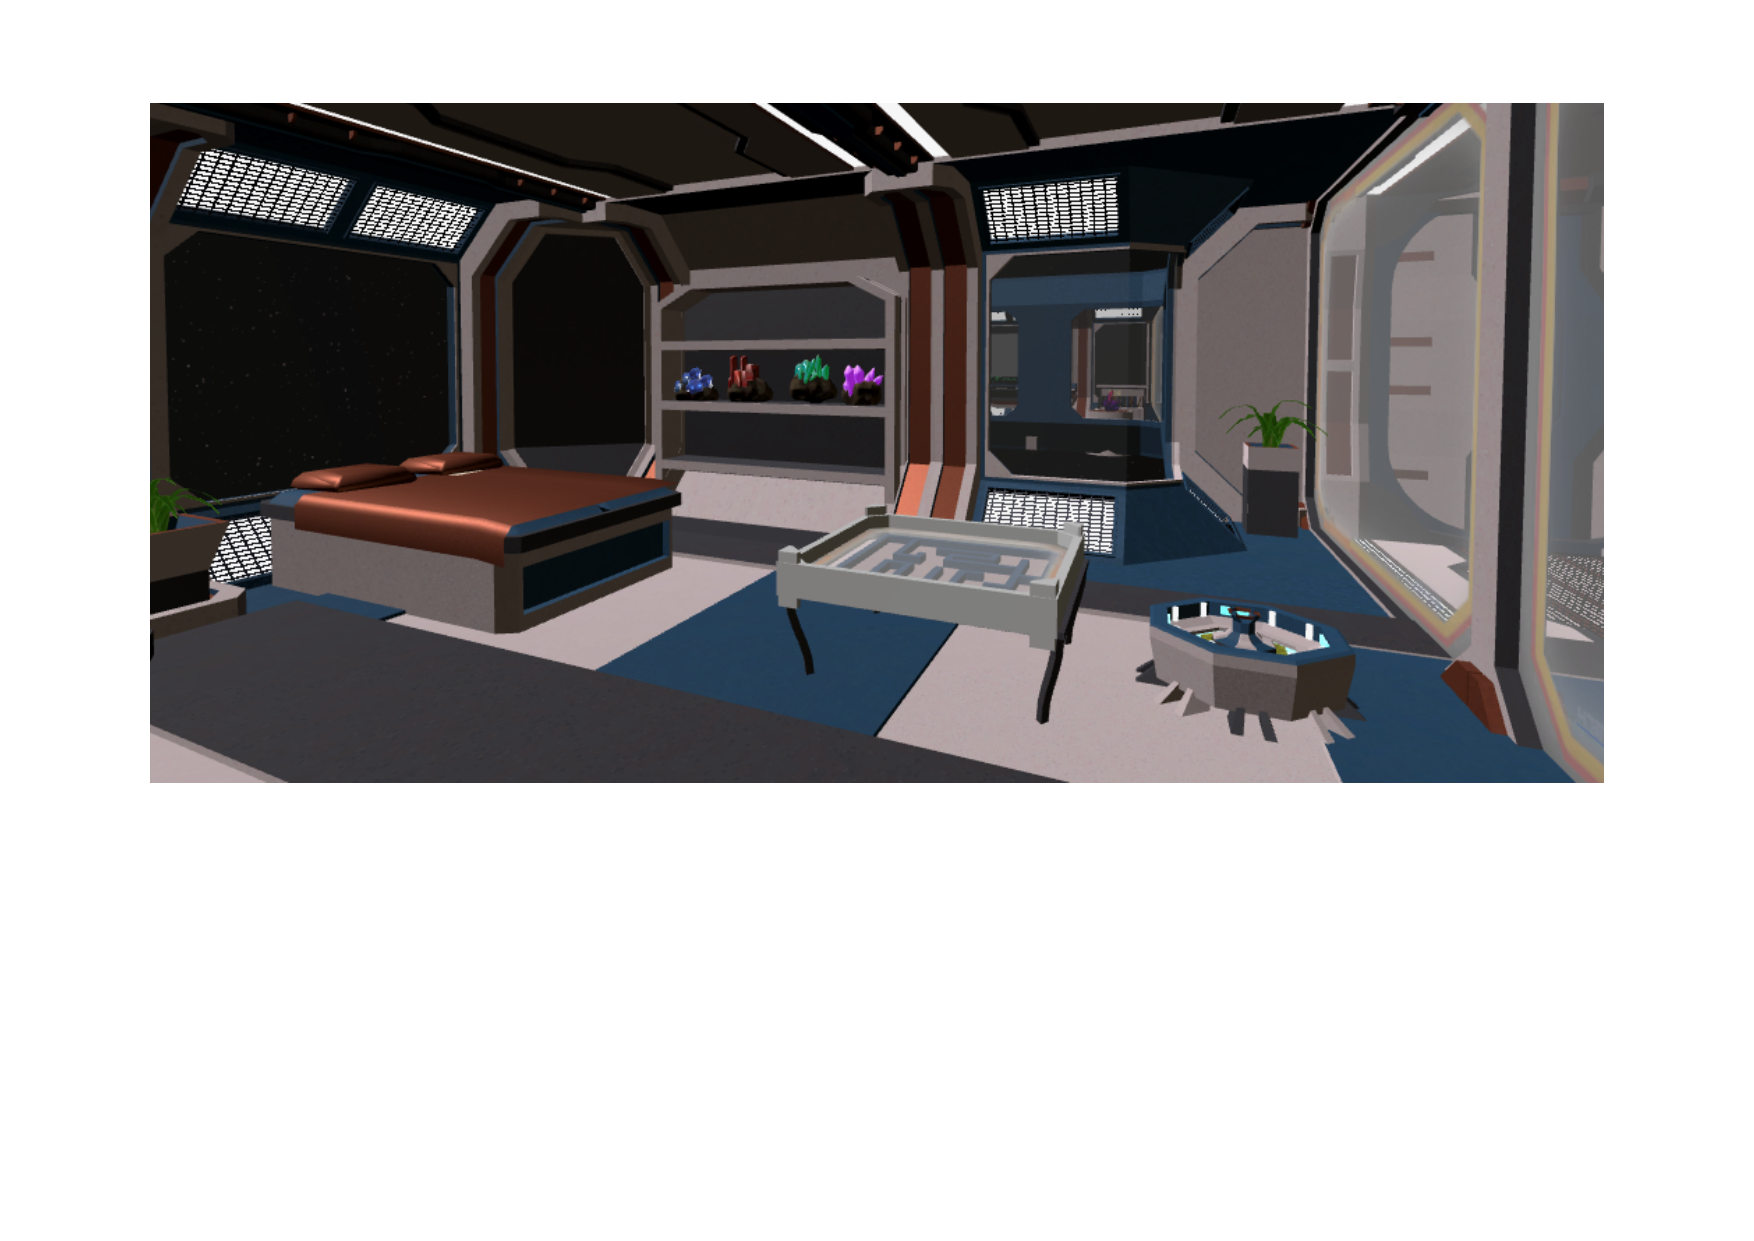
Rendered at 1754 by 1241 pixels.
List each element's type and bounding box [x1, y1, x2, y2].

picture [150, 103, 1604, 783]
